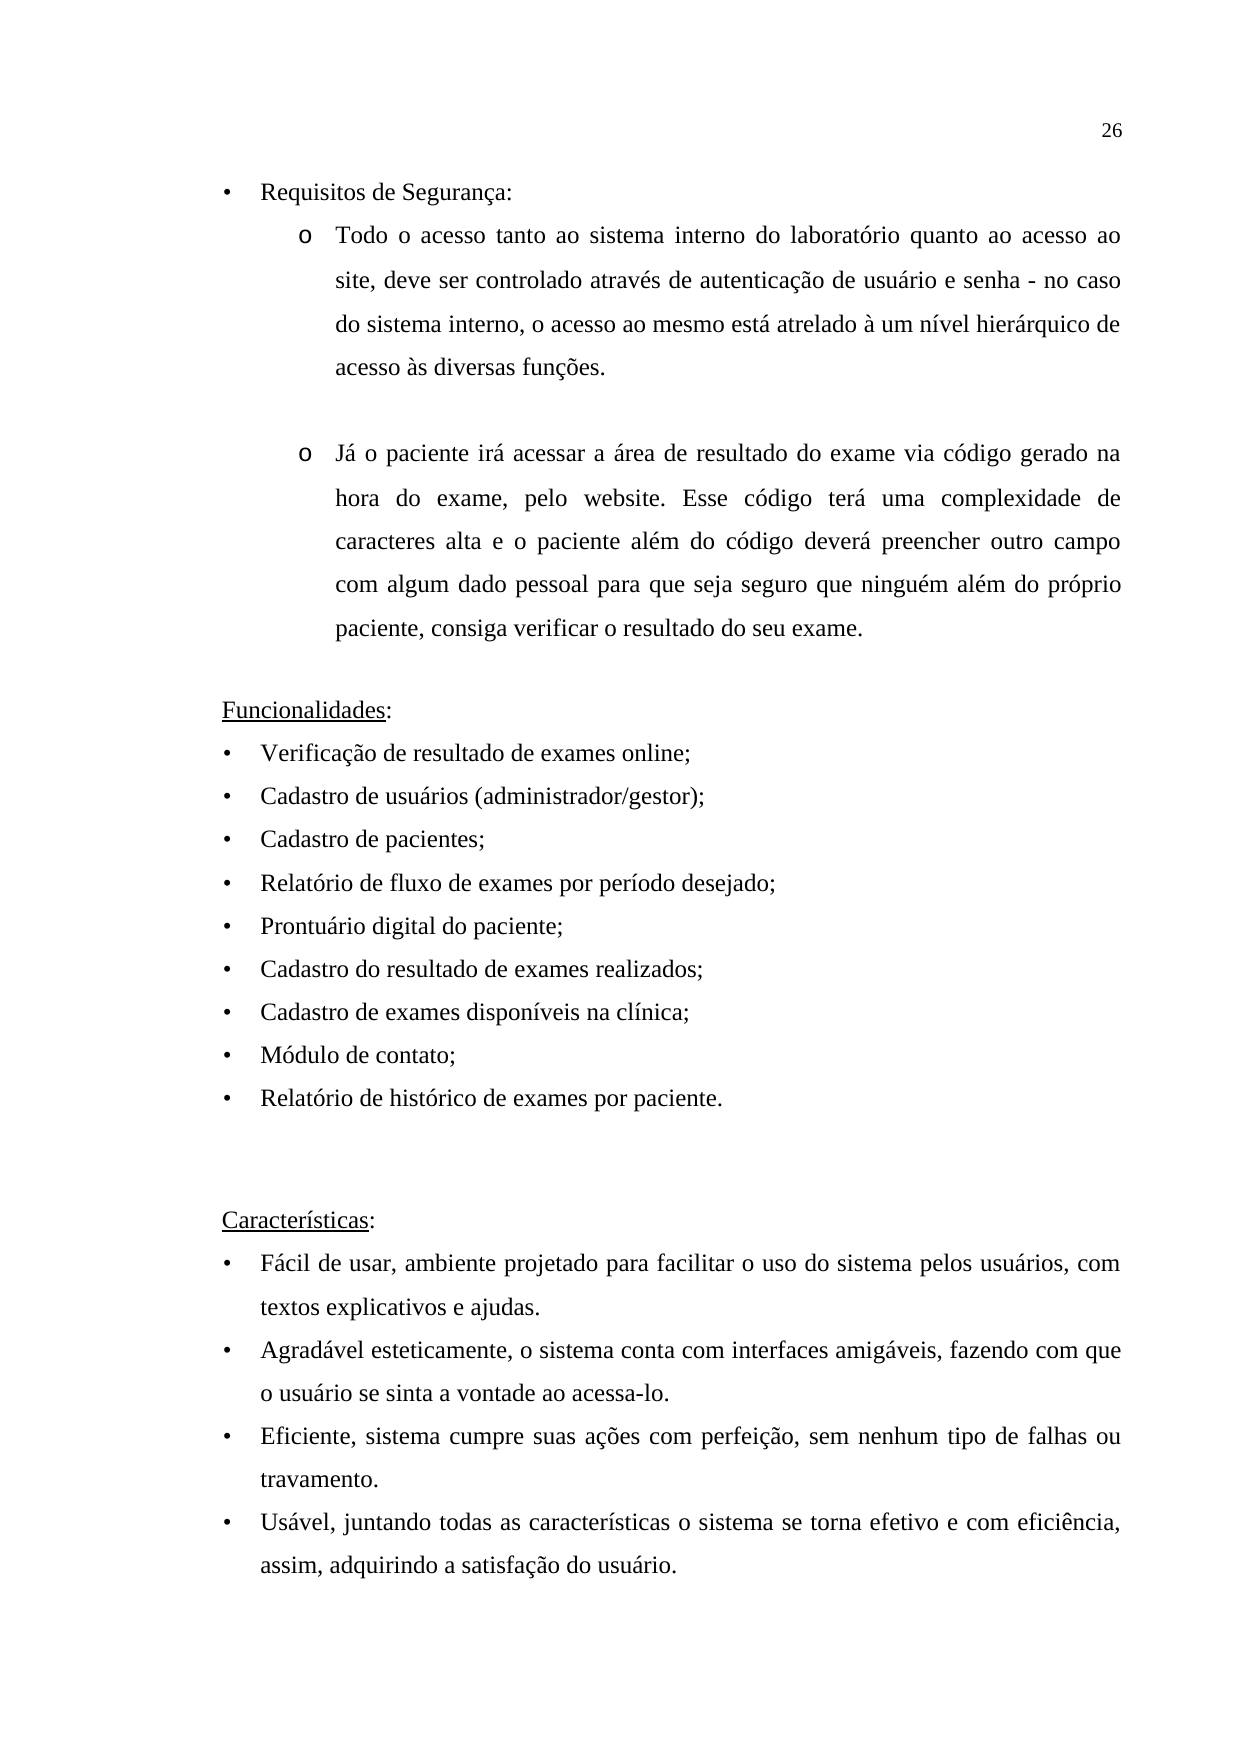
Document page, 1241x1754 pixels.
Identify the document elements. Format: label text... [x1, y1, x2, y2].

list Usável, juntando todas as características o sistema se torna efetivo e com eficiência, assim, adquirindo a satisfação do usuário. [223, 1507, 1122, 1579]
text Funcionalidades: [185, 695, 1122, 724]
list Todo o acesso tanto ao sistema interno do laboratório quanto ao acesso ao site, deve ser controlado através de autenticação de usuário e senha - no caso do sistema interno, o acesso ao mesmo está atrelado à um nível hierárquico de acesso às diversas funções. [298, 220, 1122, 381]
list Verificação de resultado de exames online; [223, 738, 1122, 767]
list Cadastro do resultado de exames realizados; [223, 954, 1122, 983]
list Já o paciente irá acessar a área de resultado do exame via código gerado na hora do exame, pelo website. Esse código terá uma complexidade de caracteres alta e o paciente além do código deverá preencher outro campo com algum dado pessoal para que seja seguro que ninguém além do próprio paciente, consiga verificar o resultado do seu exame. [298, 438, 1122, 641]
list Relatório de fluxo de exames por período desejado; [223, 868, 1122, 896]
list Relatório de histórico de exames por paciente. [223, 1083, 1122, 1112]
list Requisitos de Segurança: [223, 177, 1122, 206]
list Prontuário digital do paciente; [223, 911, 1122, 939]
list Cadastro de pacientes; [223, 824, 1122, 853]
list Fácil de usar, ambiente projetado para facilitar o uso do sistema pelos usuários, com textos explicativos e ajudas. [223, 1248, 1122, 1320]
text Características: [185, 1205, 1122, 1234]
list Cadastro de usuários (administrador/gestor); [223, 781, 1122, 810]
list Cadastro de exames disponíveis na clínica; [223, 997, 1122, 1026]
list Agradável esteticamente, o sistema conta com interfaces amigáveis, fazendo com que o usuário se sinta a vontade ao acessa-lo. [223, 1335, 1122, 1407]
list Eficiente, sistema cumpre suas ações com perfeição, sem nenhum tipo de falhas ou travamento. [223, 1421, 1122, 1493]
list Módulo de contato; [223, 1040, 1122, 1069]
